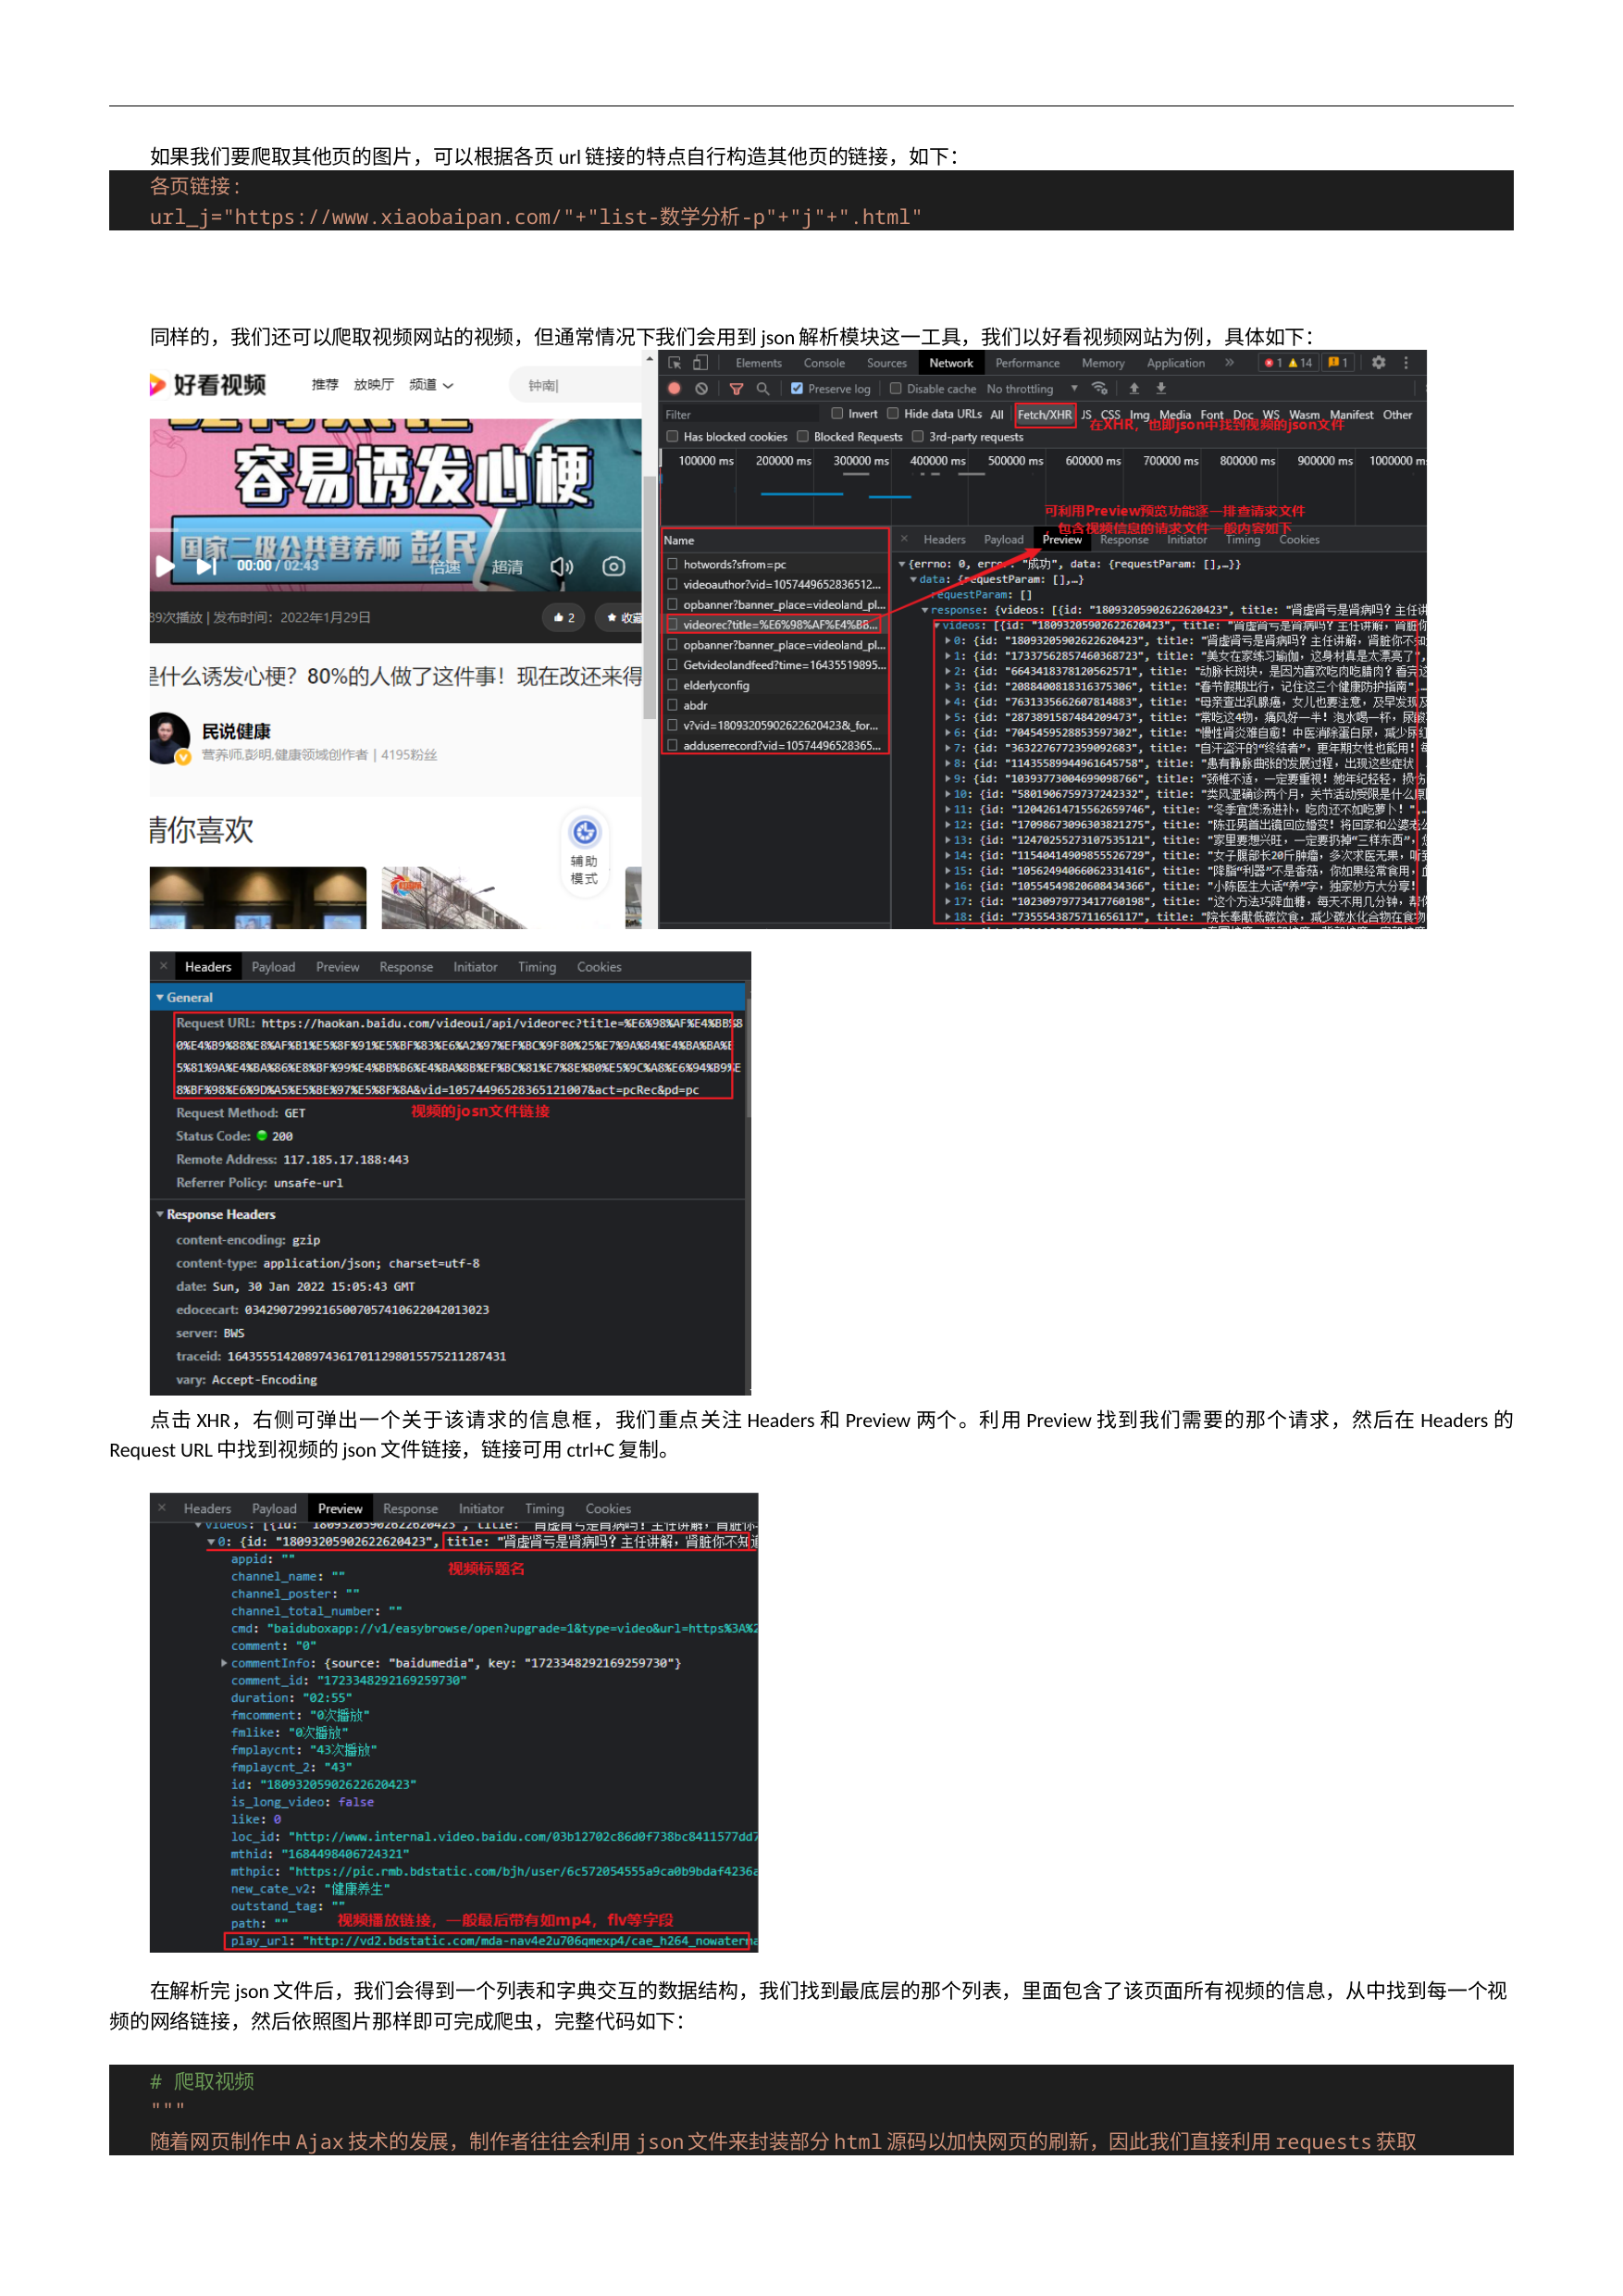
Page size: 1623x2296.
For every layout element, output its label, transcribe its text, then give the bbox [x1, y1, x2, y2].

text 如果我们要爬取其他页的图片，可以根据各页url链接的特点自行构造其他页的链接，如下： [109, 140, 1514, 170]
picture [149, 350, 1428, 929]
text 各页链接: [109, 170, 1514, 200]
picture [149, 951, 751, 1396]
text 随着网页制作中Ajax技术的发展，制作者往往会利用json文件来封装部分html源码以加快网页的刷新，因此我们直接利用requests获取 [109, 2125, 1514, 2155]
text url_j="https://www.xiaobaipan.com/"+"list-数学分析-p"+"j"+".html" [109, 200, 1514, 230]
picture [149, 1493, 759, 1953]
text 同样的，我们还可以爬取视频网站的视频，但通常情况下我们会用到json解析模块这一工具，我们以好看视频网站为例，具体如下： [109, 320, 1514, 351]
text 点击XHR，右侧可弹出一个关于该请求的信息框，我们重点关注Headers和Preview两个。利用Preview找到我们需要的那个请求，然后在Headers的Request URL中找到视频的json文件链接，链接可用ctrl+C复制。 [109, 1403, 1514, 1463]
text # 爬取视频 [109, 2065, 1514, 2095]
text """ [109, 2095, 1514, 2125]
text 在解析完json文件后，我们会得到一个列表和字典交互的数据结构，我们找到最底层的那个列表，里面包含了该页面所有视频的信息，从中找到每一个视频的网络链接，然后依照图片那样即可完成爬虫，完整代码如下： [109, 1975, 1514, 2035]
